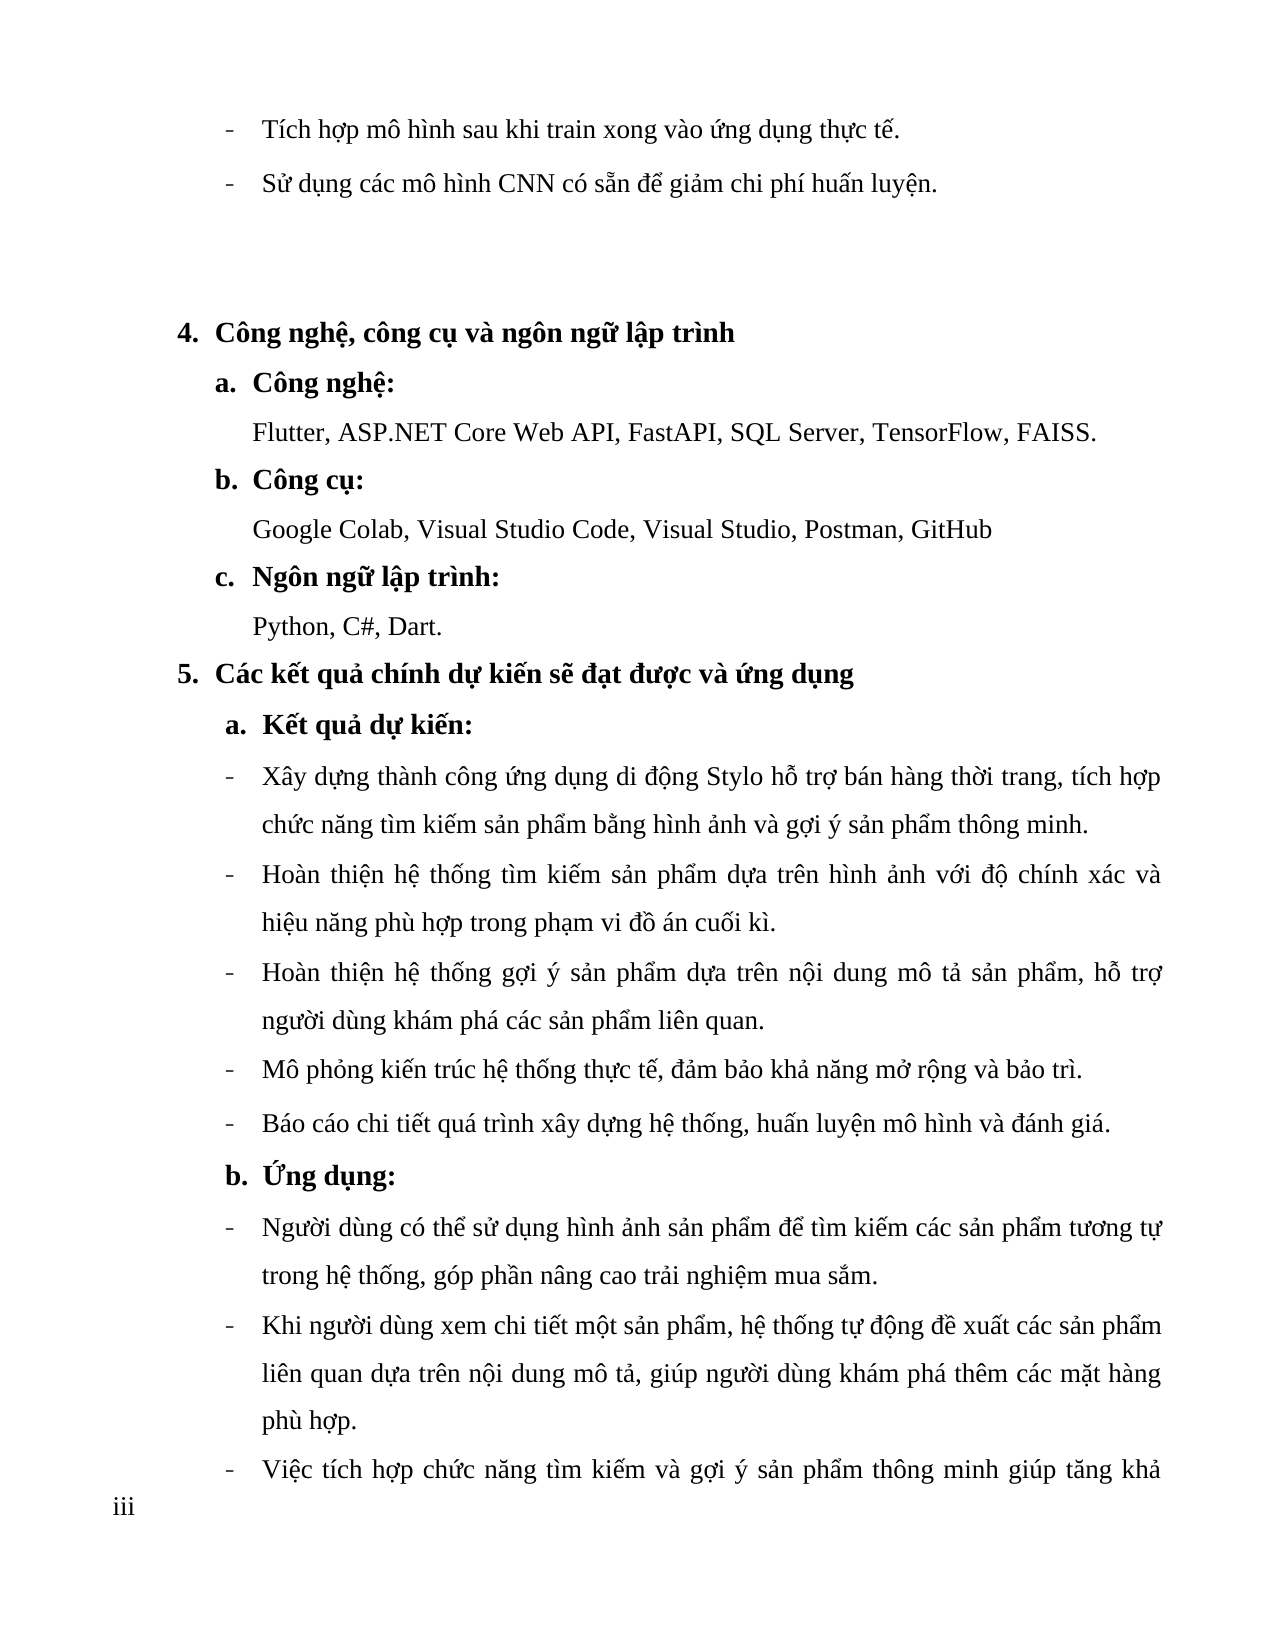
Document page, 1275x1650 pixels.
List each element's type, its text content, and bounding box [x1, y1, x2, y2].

list Người dùng có thể sử dụng hình ảnh sản phẩm để tìm kiếm các sản phẩm tương tự trong hệ thống, góp phần nâng cao trải nghiệm mua sắm. [224, 1208, 1163, 1291]
list Báo cáo chi tiết quá trình xây dựng hệ thống, huấn luyện mô hình và đánh giá. [224, 1104, 1163, 1140]
list Hoàn thiện hệ thống tìm kiếm sản phẩm dựa trên hình ảnh với độ chính xác và hiệu năng phù hợp trong phạm vi đồ án cuối kì. [224, 855, 1163, 937]
list Tích hợp mô hình sau khi train xong vào ứng dụng thực tế. [224, 110, 1163, 146]
list Hoàn thiện hệ thống gợi ý sản phẩm dựa trên nội dung mô tả sản phẩm, hỗ trợ người dùng khám phá các sản phẩm liên quan. [224, 953, 1163, 1035]
list Ứng dụng: [225, 1158, 1163, 1191]
list Xây dựng thành công ứng dụng di động Stylo hỗ trợ bán hàng thời trang, tích hợp chức năng tìm kiếm sản phẩm bằng hình ảnh và gợi ý sản phẩm thông minh. [224, 757, 1163, 839]
list Kết quả dự kiến: [225, 707, 1163, 740]
text Google Colab, Visual Studio Code, Visual Studio, Postman, GitHub [177, 513, 1163, 544]
list Sử dụng các mô hình CNN có sẵn để giảm chi phí huấn luyện. [224, 164, 1163, 200]
text Python, C#, Dart. [177, 610, 1163, 641]
list Các kết quả chính dự kiến sẽ đạt được và ứng dụng [177, 656, 1163, 690]
text Flutter, ASP.NET Core Web API, FastAPI, SQL Server, TensorFlow, FAISS. [177, 416, 1163, 447]
list Khi người dùng xem chi tiết một sản phẩm, hệ thống tự động đề xuất các sản phẩm liên quan dựa trên nội dung mô tả, giúp người dùng khám phá thêm các mặt hàng phù hợp. [224, 1306, 1163, 1435]
list Công cụ: [214, 462, 1163, 496]
list Công nghệ: [214, 366, 1163, 399]
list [224, 1451, 1163, 1486]
list Ngôn ngữ lập trình: [214, 559, 1163, 593]
list Công nghệ, công cụ và ngôn ngữ lập trình [177, 315, 1163, 349]
list Mô phỏng kiến trúc hệ thống thực tế, đảm bảo khả năng mở rộng và bảo trì. [224, 1051, 1163, 1087]
